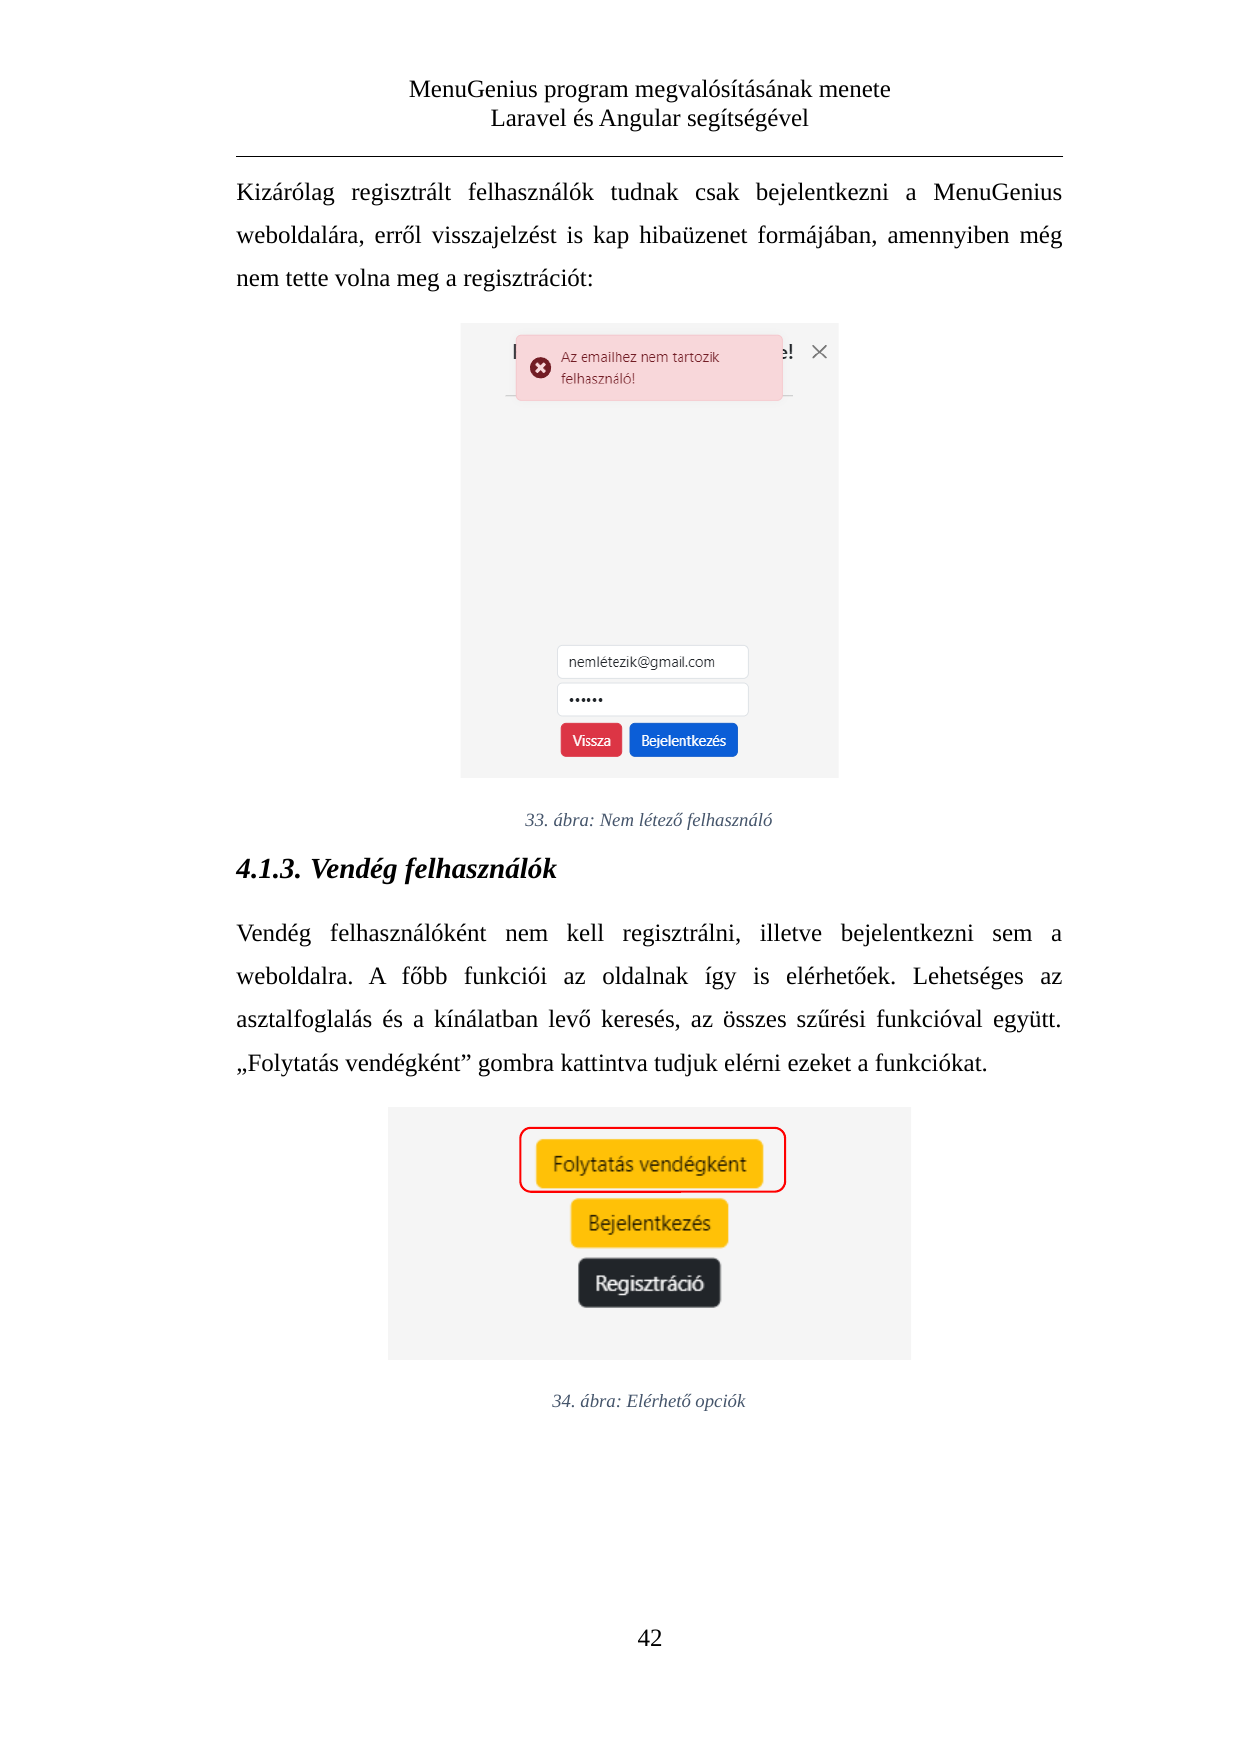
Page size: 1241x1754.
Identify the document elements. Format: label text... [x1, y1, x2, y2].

picture [388, 1107, 912, 1360]
subtitle Vendég felhasználók [236, 851, 1063, 885]
picture [460, 323, 839, 778]
text Vendég felhasználóként nem kell regisztrálni, illetve bejelentkezni sem a weboldalra. A főbb funkciói az oldalnak így is elérhetőek. Lehetséges az asztalfoglalás és a kínálatban levő keresés, az összes szűrési funkcióval együtt. „Folytatás vendégként” gombra kattintva tudjuk elérni ezeket a funkciókat. [236, 918, 1063, 1076]
text Kizárólag regisztrált felhasználók tudnak csak bejelentkezni a MenuGenius weboldalára, erről visszajelzést is kap hibaüzenet formájában, amennyiben még nem tette volna meg a regisztrációt: [236, 177, 1063, 292]
text 33. ábra: Nem létező felhasználó [236, 809, 1063, 831]
text 34. ábra: Elérhető opciók [236, 1390, 1063, 1412]
